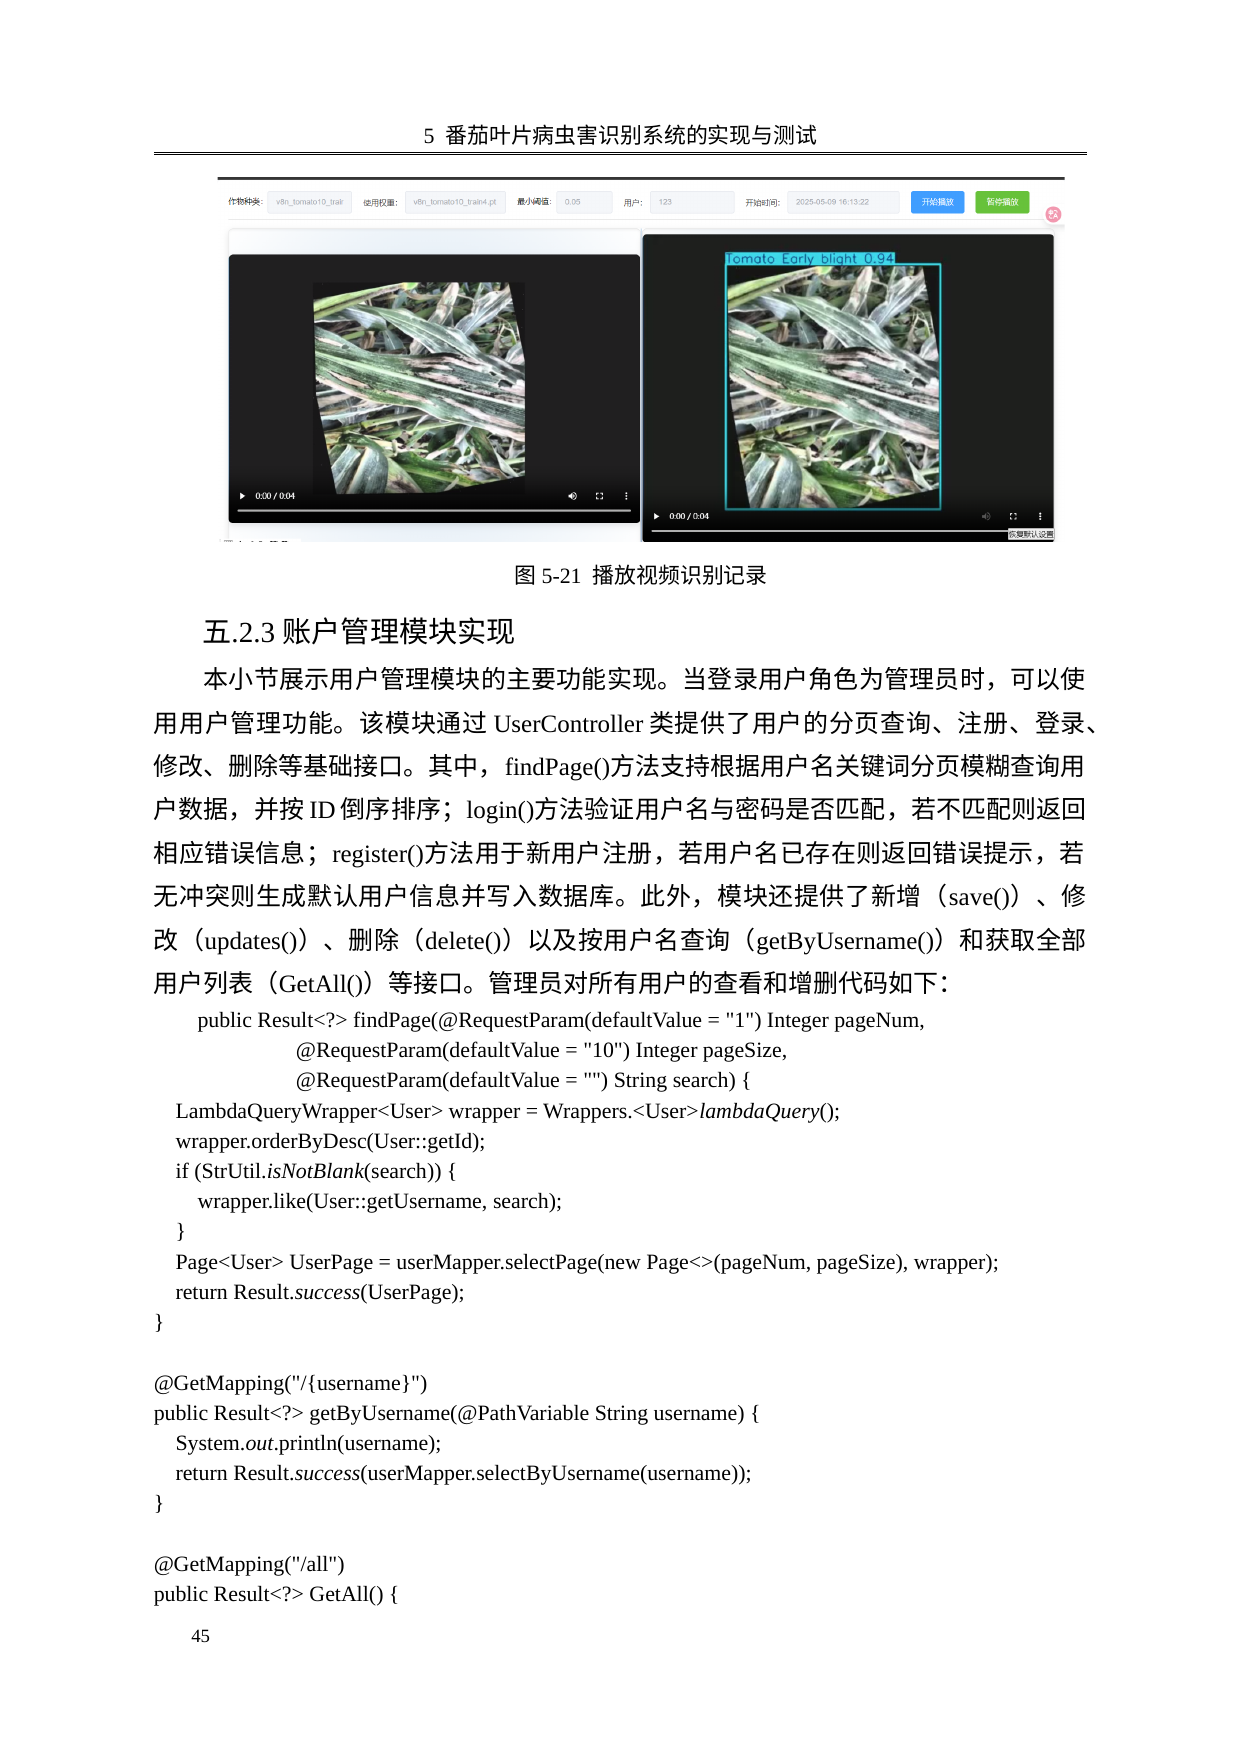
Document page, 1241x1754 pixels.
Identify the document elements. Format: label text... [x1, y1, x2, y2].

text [153, 1007, 1087, 1606]
subtitle 账户管理模块实现 [202, 609, 1087, 651]
text 本小节展示用户管理模块的主要功能实现。当登录用户角色为管理员时，可以使用用户管理功能。该模块通过UserController类提供了用户的分页查询、注册、登录、修改、删除等基础接口。其中，findPage()方法支持根据用户名关键词分页模糊查询用户数据，并按ID倒序排序；login()方法验证用户名与密码是否匹配，若不匹配则返回相应错误信息；register()方法用于新用户注册，若用户名已存在则返回错误提示，若无冲突则生成默认用户信息并写入数据库。此外，模块还提供了新增（save()）、修改（updates()）、删除（delete()）以及按用户名查询（getByUsername()）和获取全部用户列表（GetAll()）等接口。管理员对所有用户的查看和增删代码如下： [153, 659, 1087, 1000]
picture [217, 177, 1065, 542]
